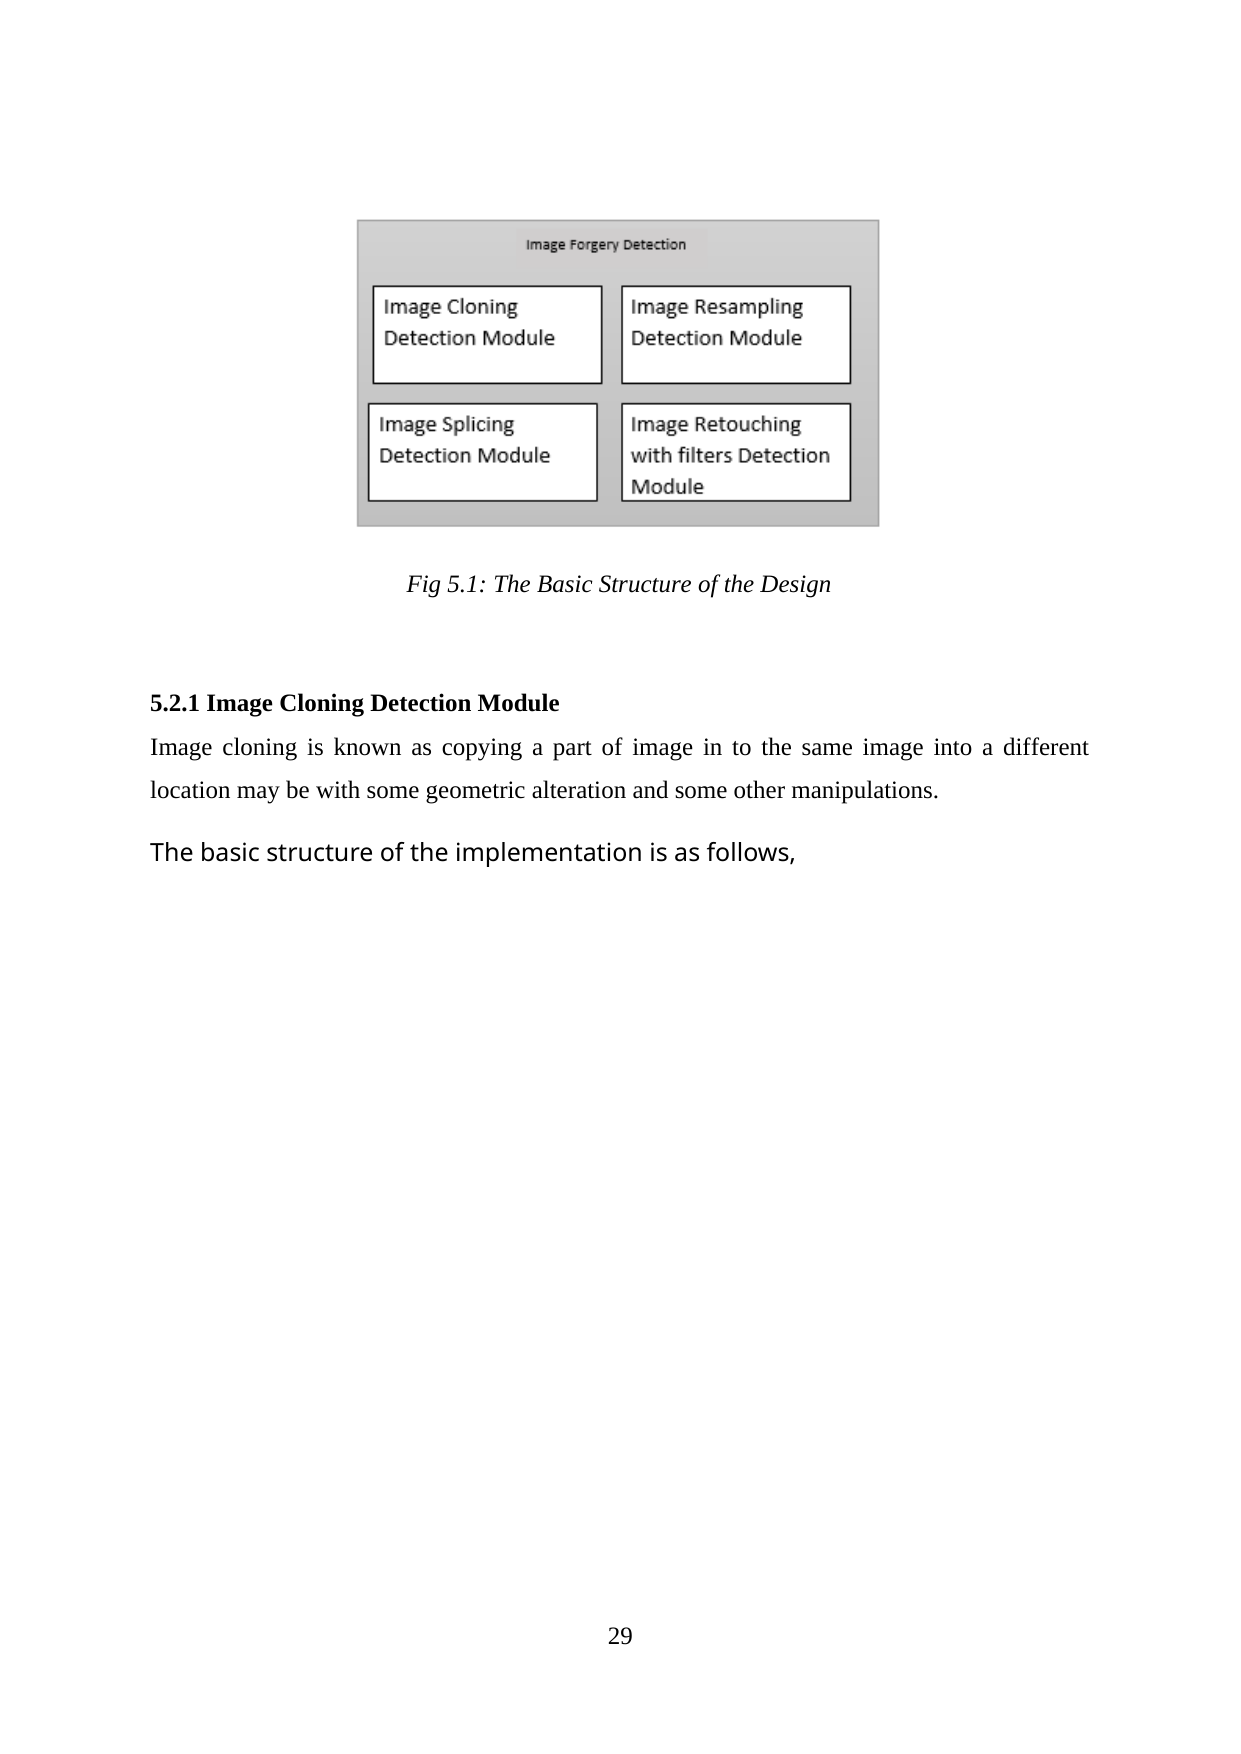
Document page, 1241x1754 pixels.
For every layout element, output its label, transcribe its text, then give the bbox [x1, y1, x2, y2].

subtitle 5.2.1 Image Cloning Detection Module [150, 688, 1090, 717]
text The basic structure of the implementation is as follows, [150, 834, 1090, 869]
picture [351, 209, 889, 538]
text Image cloning is known as copying a part of image in to the same image into a different location may be with some geometric alteration and some other manipulations. [150, 732, 1090, 803]
text Fig 5.1: The Basic Structure of the Design [150, 569, 1090, 598]
